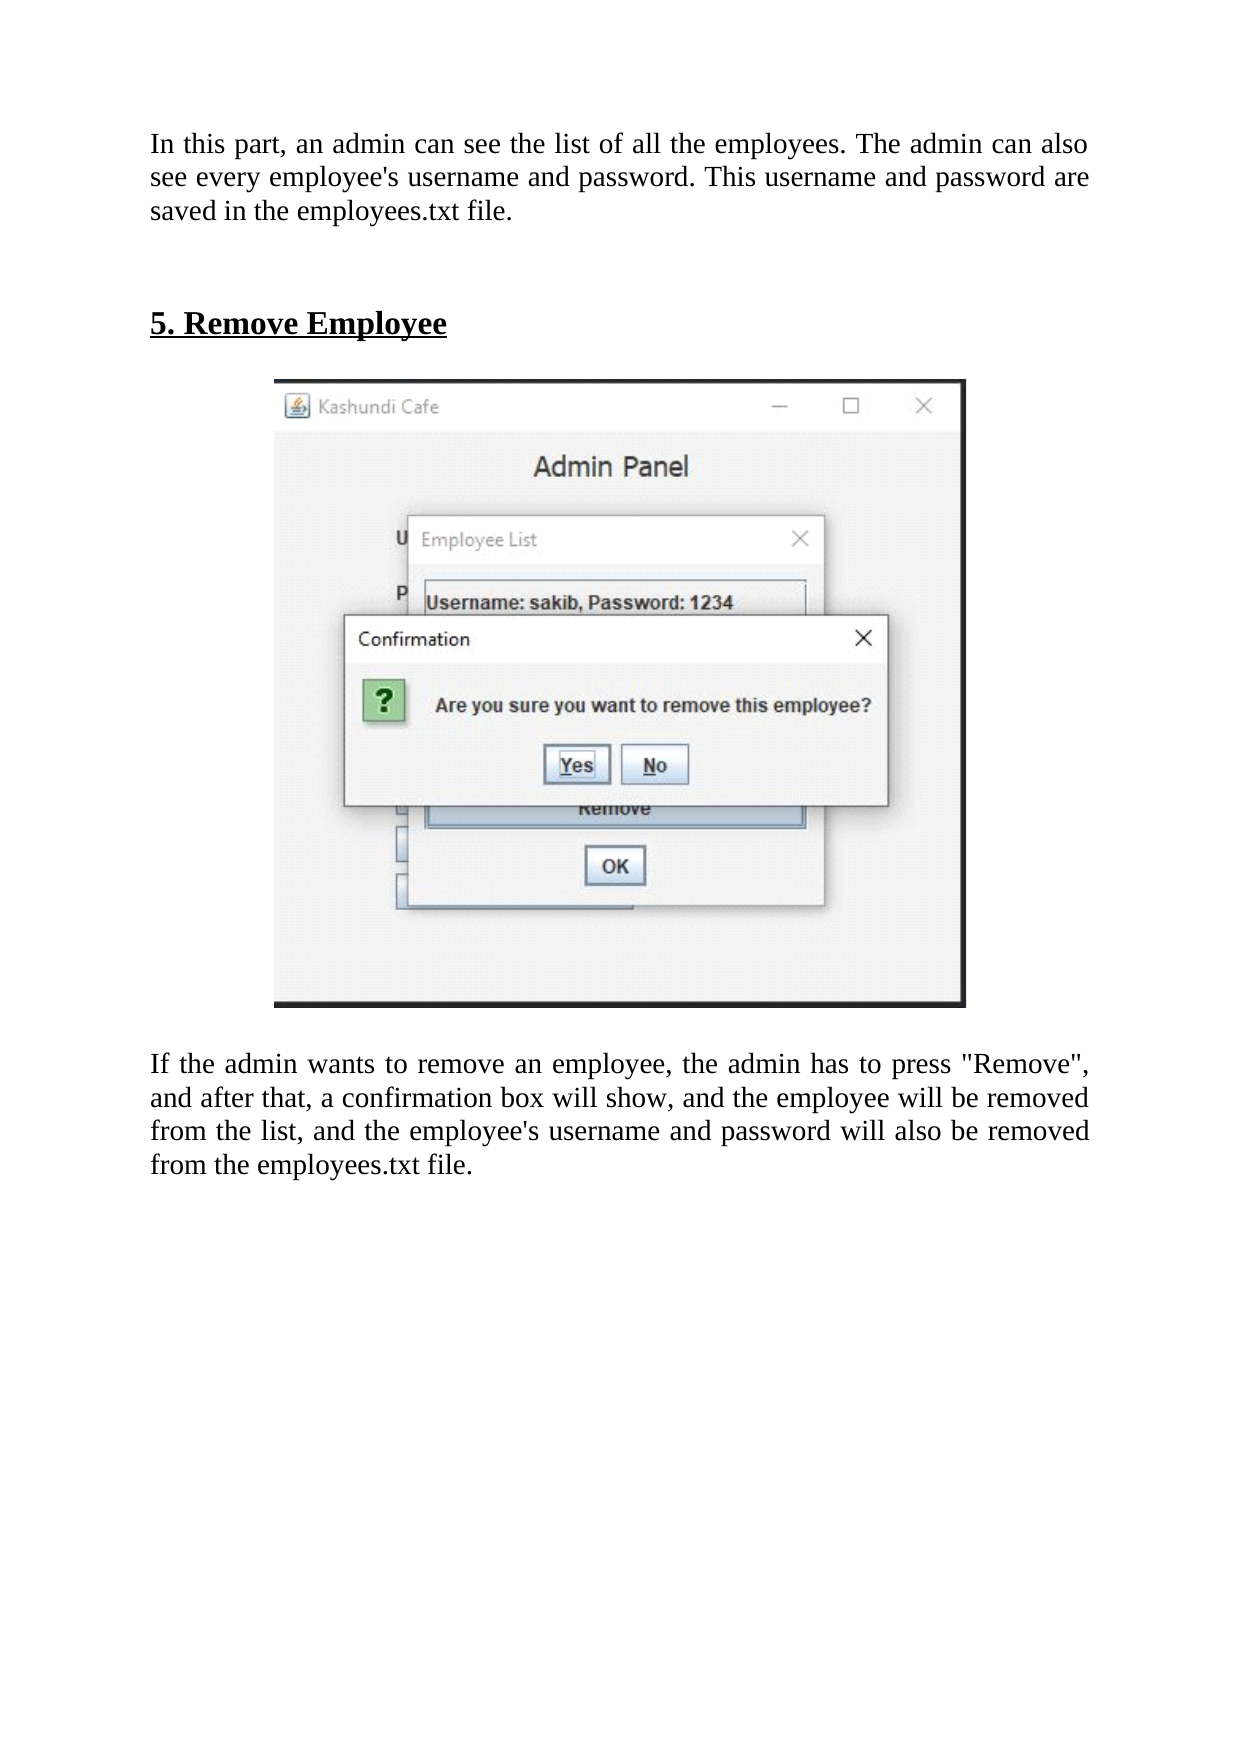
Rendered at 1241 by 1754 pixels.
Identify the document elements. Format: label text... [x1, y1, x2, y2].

picture [274, 379, 967, 1008]
text 5. Remove Employee [150, 303, 1090, 341]
text In this part, an admin can see the list of all the employees. The admin can also see every employee's username and password. This username and password are saved in the employees.txt file. [150, 126, 1090, 226]
text If the admin wants to remove an employee, the admin has to press "Remove", and after that, a confirmation box will show, and the employee will be removed from the list, and the employee's username and password will also be removed from the employees.txt file. [150, 1046, 1090, 1180]
